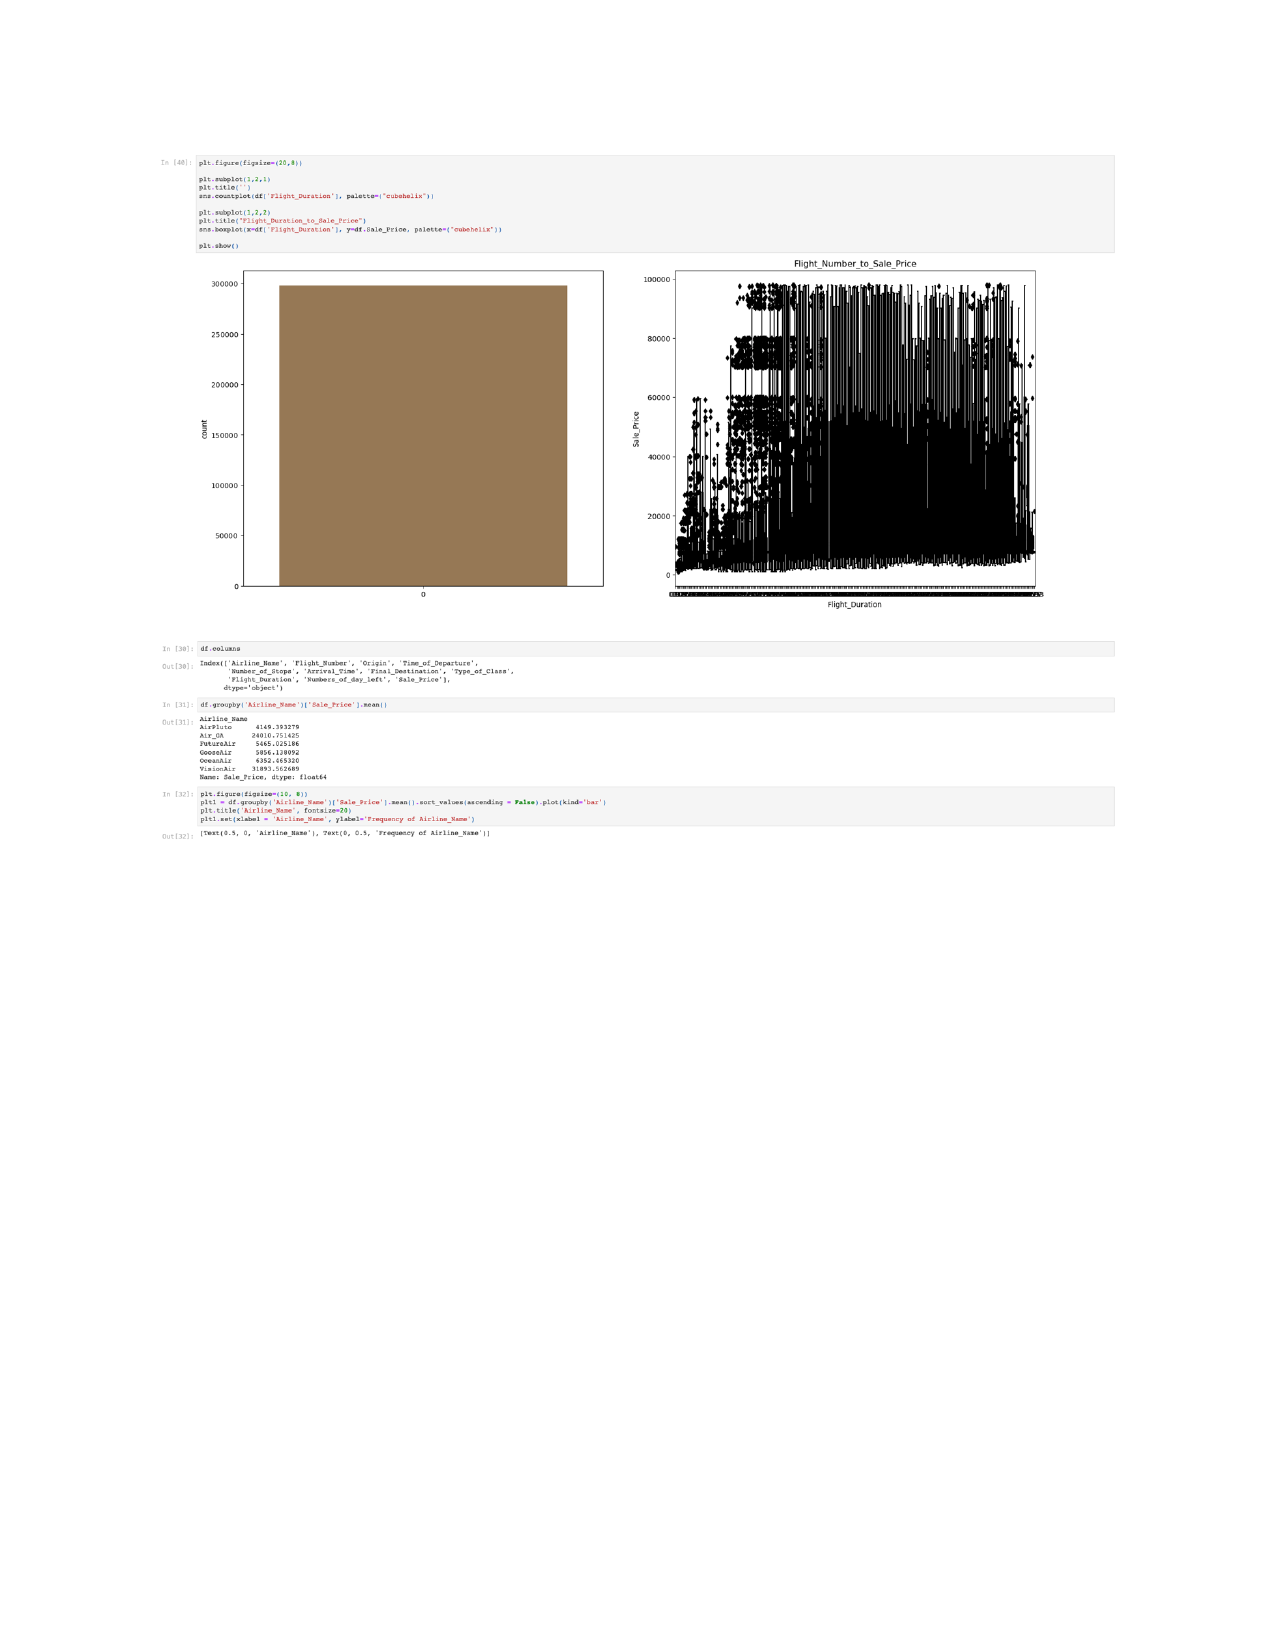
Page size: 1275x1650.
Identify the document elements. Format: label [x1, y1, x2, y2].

picture [150, 641, 1125, 845]
picture [150, 150, 1125, 616]
